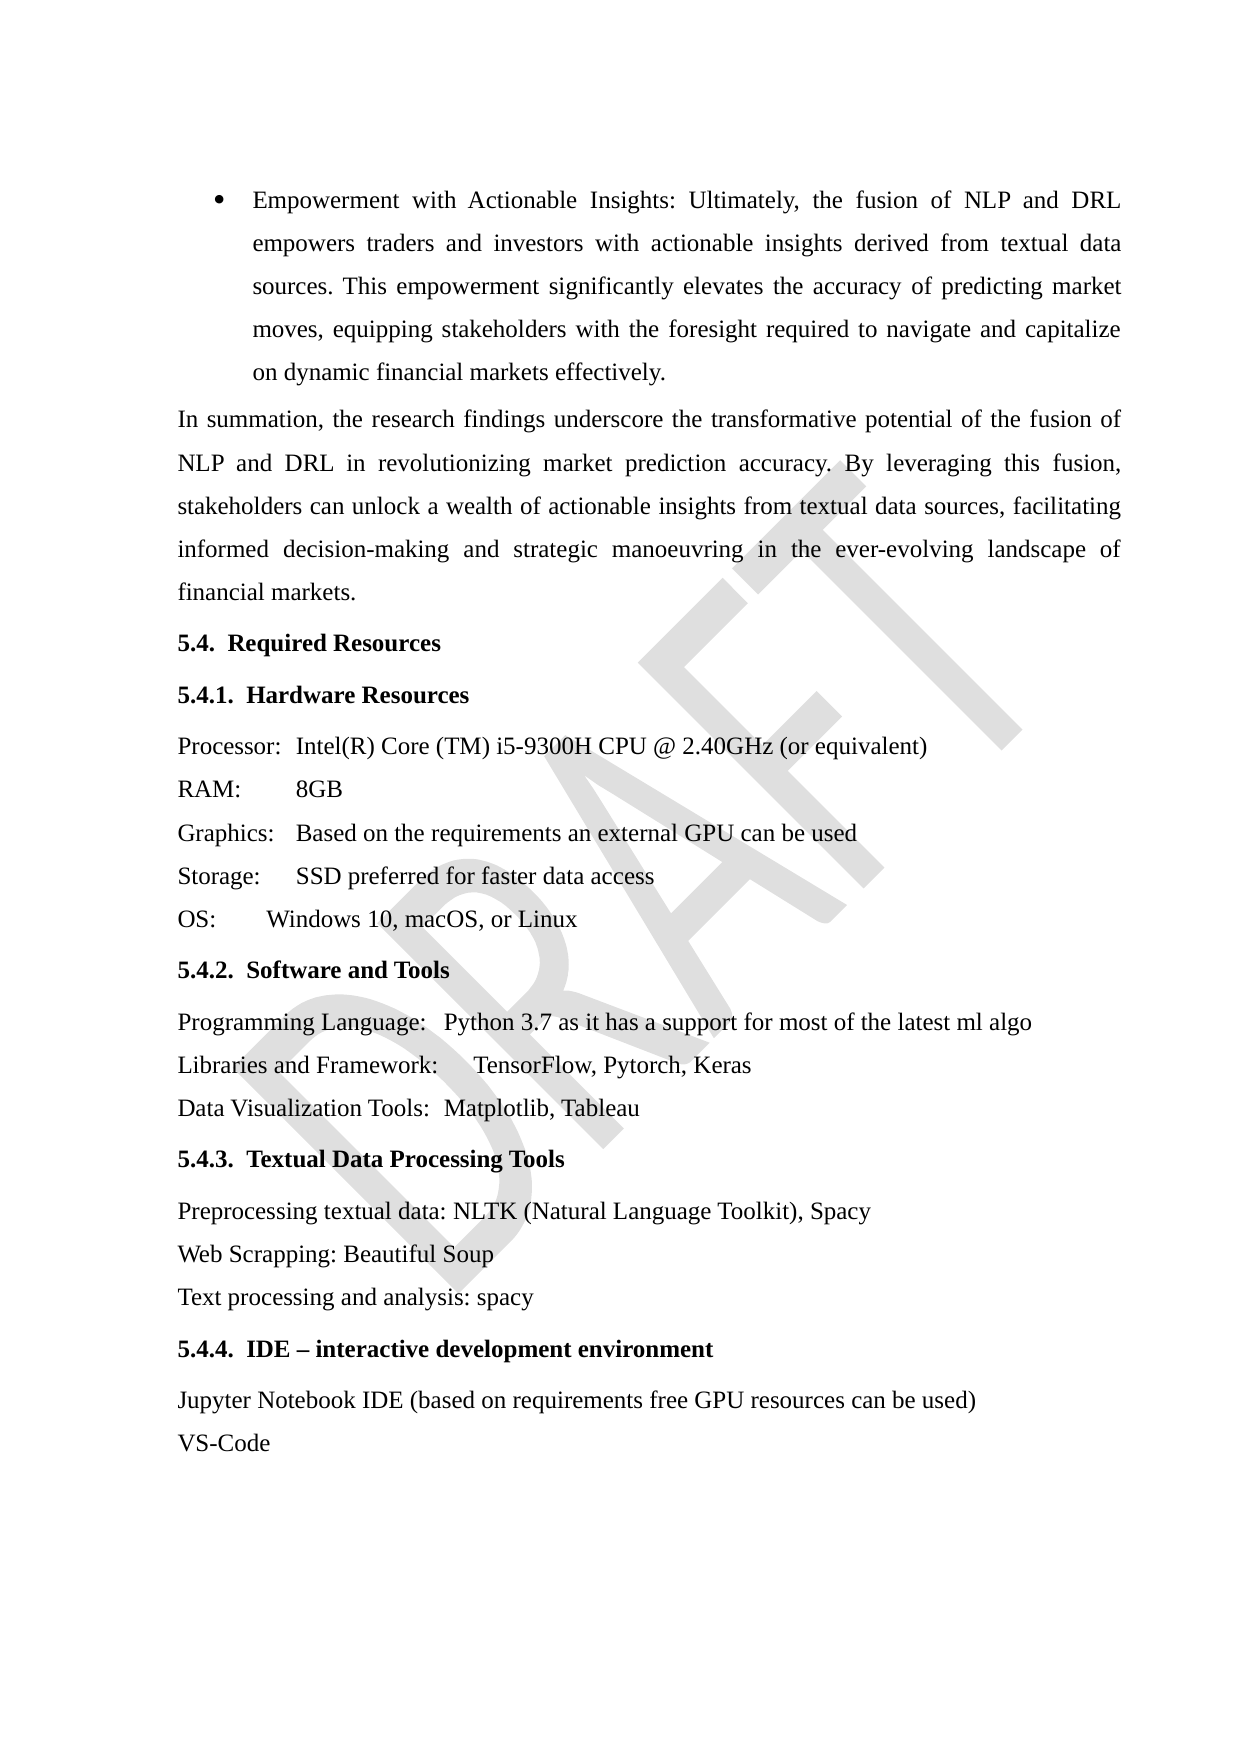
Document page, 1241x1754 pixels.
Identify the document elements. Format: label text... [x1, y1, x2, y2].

subtitle Textual Data Processing Tools [177, 1144, 1122, 1173]
list Web Scrapping: Beautiful Soup [177, 1239, 1122, 1268]
list Processor: Intel(R) Core (TM) i5-9300H CPU @ 2.40GHz (or equivalent) [177, 731, 1122, 760]
list OS: Windows 10, macOS, or Linux [177, 904, 1122, 933]
text VS-Code [177, 1428, 1122, 1457]
list Data Visualization Tools: Matplotlib, Tableau [177, 1093, 1122, 1122]
list Programming Language: Python 3.7 as it has a support for most of the latest ml algo [177, 1007, 1122, 1036]
list Text processing and analysis: spacy [177, 1282, 1122, 1311]
subtitle Software and Tools [177, 955, 1122, 984]
text Jupyter Notebook IDE (based on requirements free GPU resources can be used) [177, 1385, 1122, 1414]
list Graphics: Based on the requirements an external GPU can be used [177, 818, 1122, 846]
list RAM: 8GB [177, 774, 1122, 803]
list Storage: SSD preferred for faster data access [177, 861, 1122, 889]
subtitle IDE – interactive development environment [177, 1334, 1122, 1362]
list Libraries and Framework: TensorFlow, Pytorch, Keras [177, 1050, 1122, 1079]
list Preprocessing textual data: NLTK (Natural Language Toolkit), Spacy [177, 1196, 1122, 1225]
list Empowerment with Actionable Insights: Ultimately, the fusion of NLP and DRL empowers traders and investors with actionable insights derived from textual data sources. This empowerment significantly elevates the accuracy of predicting market moves, equipping stakeholders with the foresight required to navigate and capitalize on dynamic financial markets effectively. [215, 185, 1122, 386]
subtitle Required Resources [177, 628, 1122, 657]
text In summation, the research findings underscore the transformative potential of the fusion of NLP and DRL in revolutionizing market prediction accuracy. By leveraging this fusion, stakeholders can unlock a wealth of actionable insights from textual data sources, facilitating informed decision-making and strategic manoeuvring in the ever-evolving landscape of financial markets. [177, 404, 1122, 606]
subtitle Hardware Resources [177, 680, 1122, 709]
